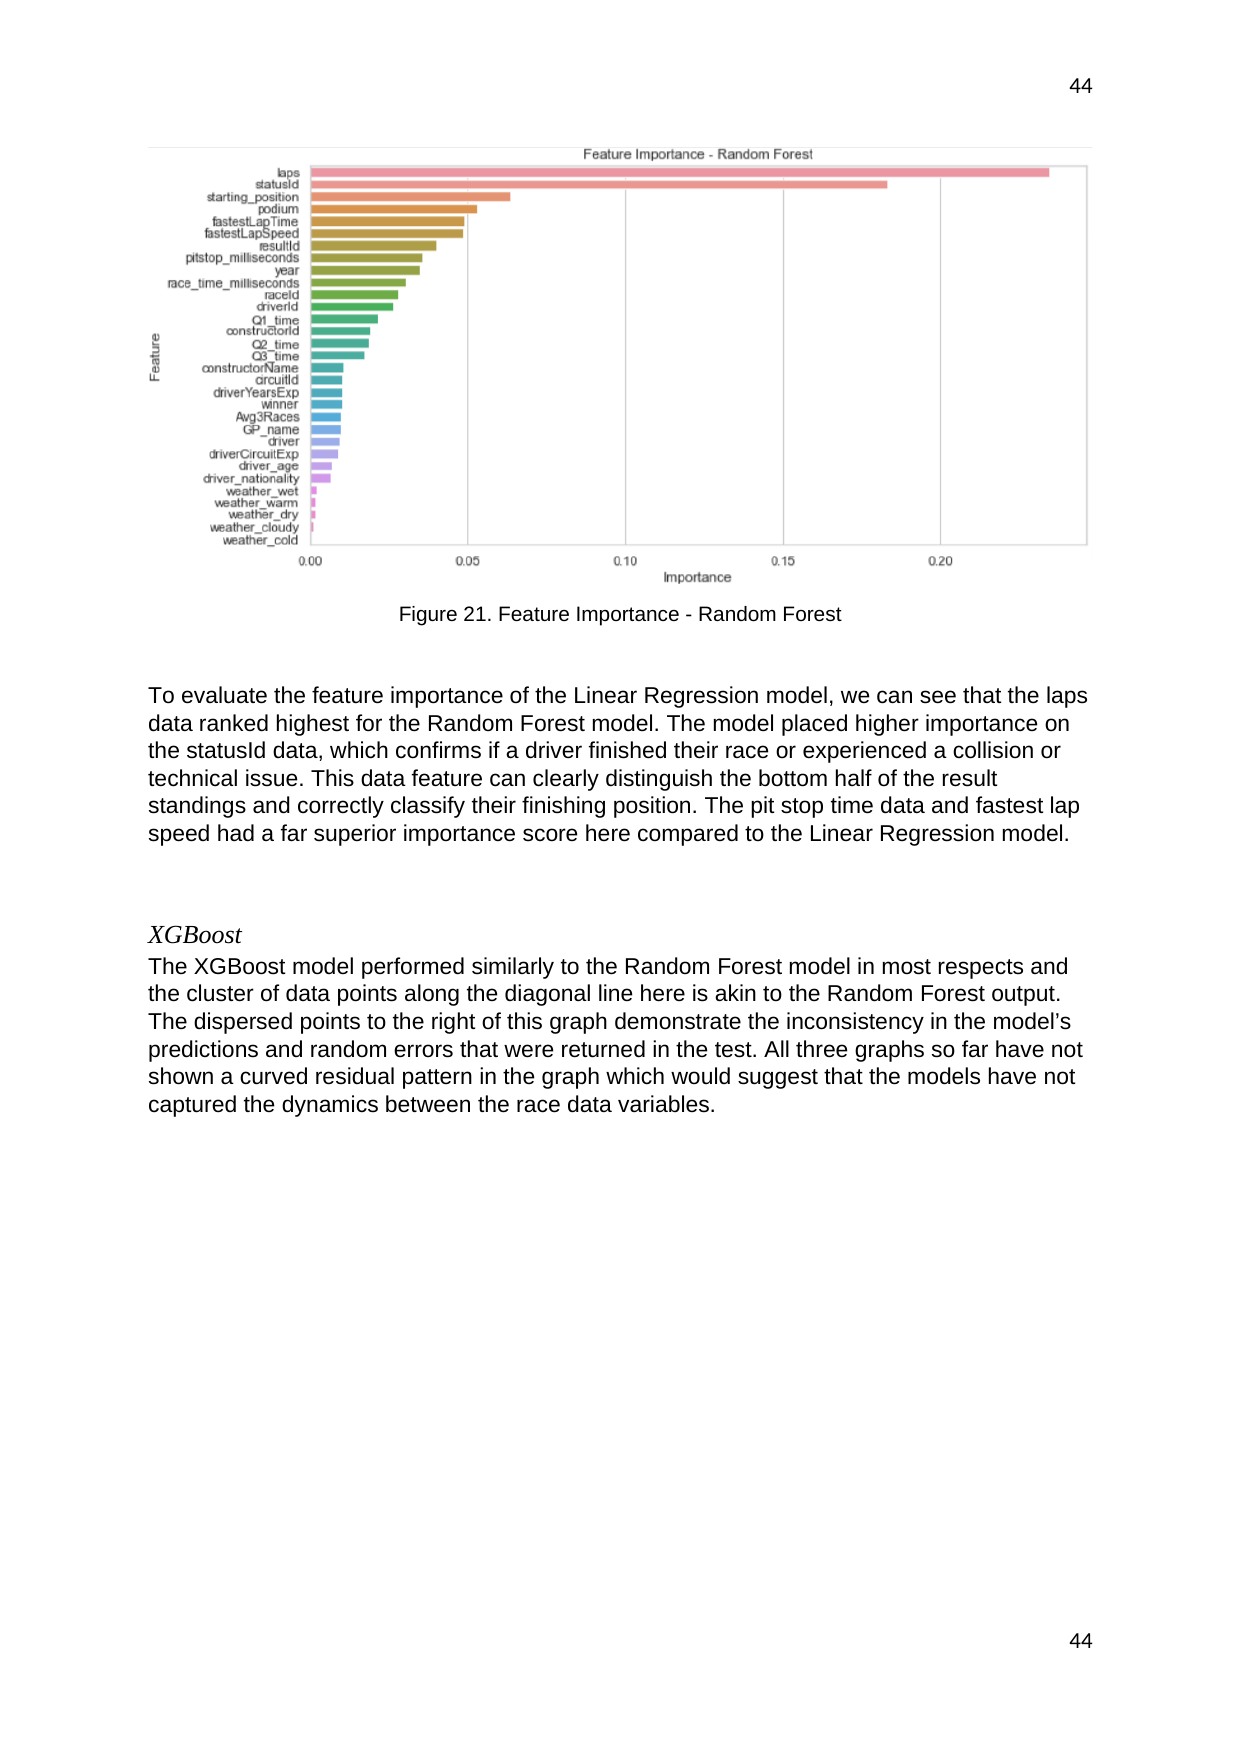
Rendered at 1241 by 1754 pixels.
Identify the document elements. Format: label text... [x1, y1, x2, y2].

text Figure 21. Feature Importance - Random Forest [148, 601, 1092, 625]
picture [147, 147, 1093, 584]
text The XGBoost model performed similarly to the Random Forest model in most respects and the cluster of data points along the diagonal line here is akin to the Random Forest output. The dispersed points to the right of this graph demonstrate the inconsistency in the model’s predictions and random errors that were returned in the test. All three graphs so far have not shown a curved residual pattern in the graph which would suggest that the models have not captured the dynamics between the race data variables. [148, 953, 1092, 1117]
subtitle XGBoost [148, 919, 1092, 949]
text To evaluate the feature importance of the Linear Regression model, we can see that the laps data ranked highest for the Random Forest model. The model placed higher importance on the statusId data, which confirms if a driver finished their race or experienced a collision or technical issue. This data feature can clearly distinguish the bottom half of the result standings and correctly classify their finishing position. The pit stop time data and fastest lap speed had a far superior importance score here compared to the Linear Regression model. [148, 682, 1092, 846]
